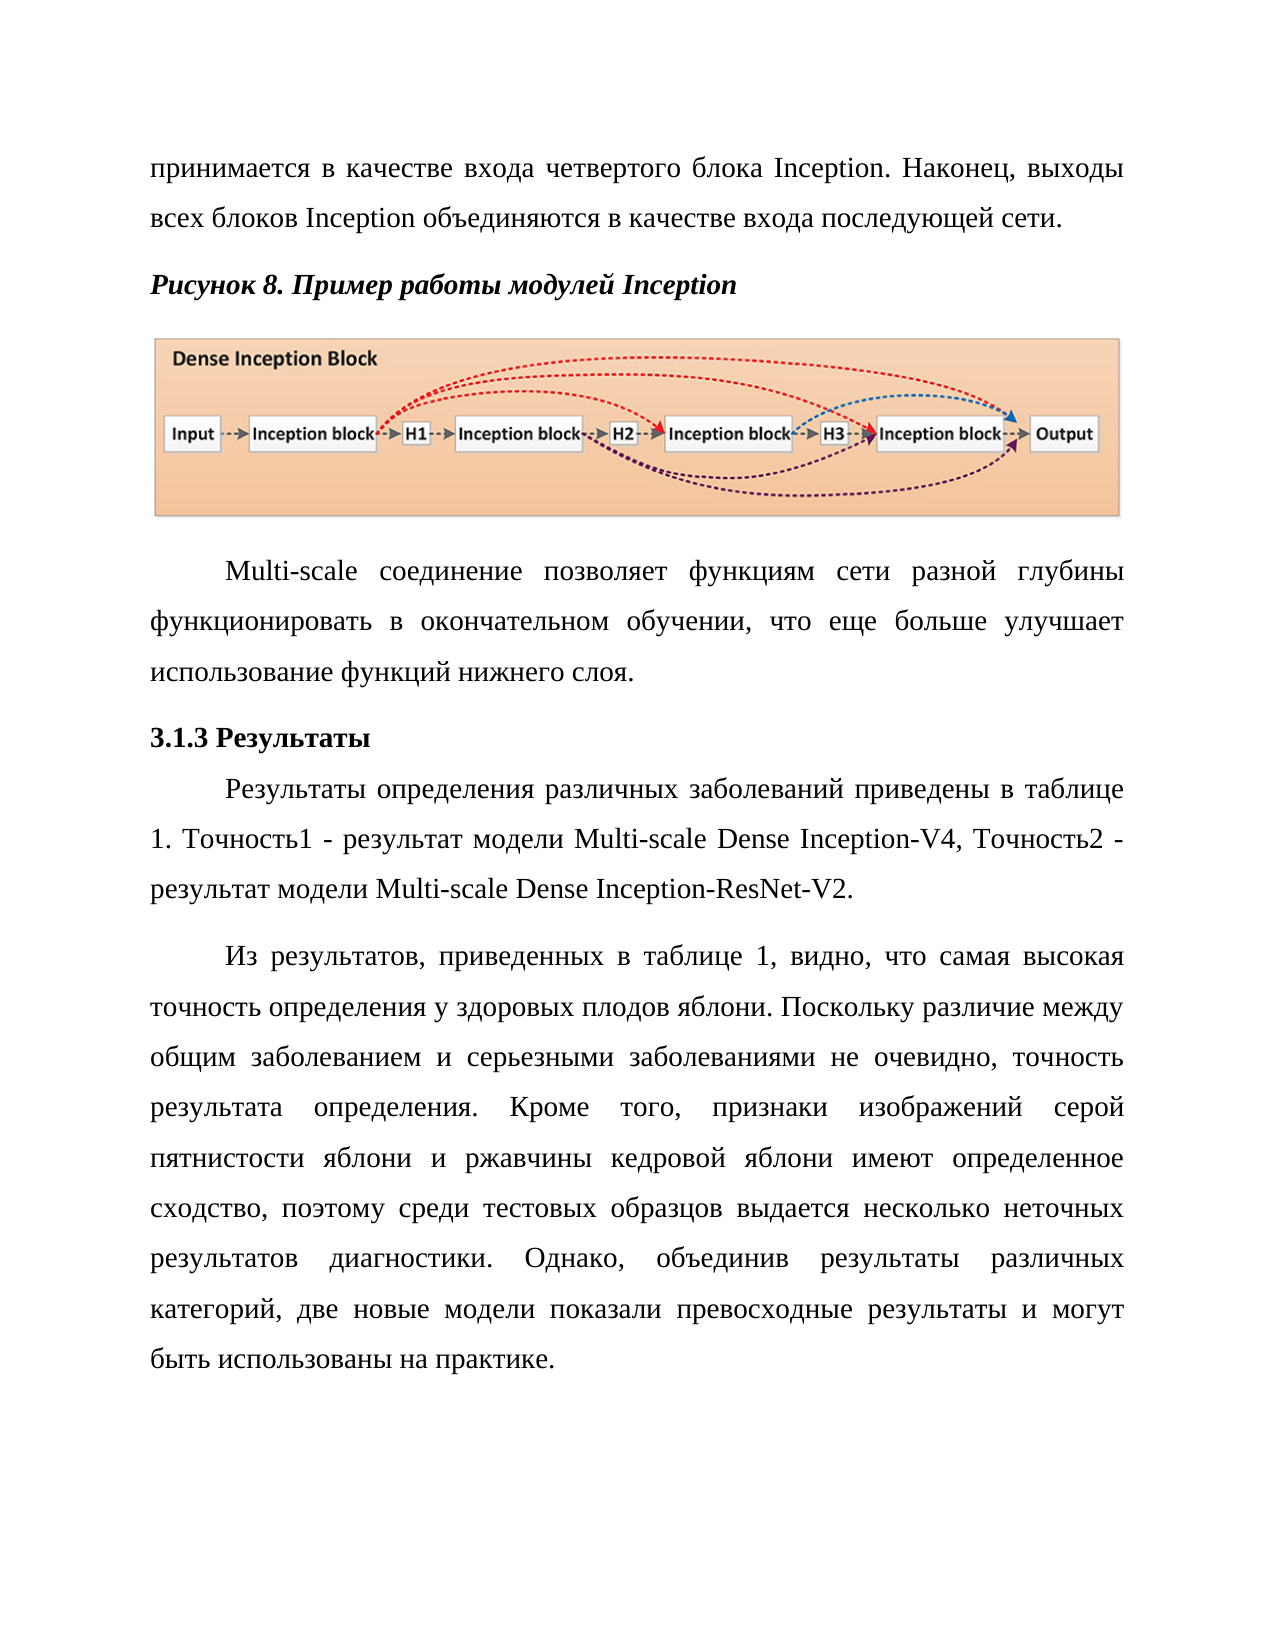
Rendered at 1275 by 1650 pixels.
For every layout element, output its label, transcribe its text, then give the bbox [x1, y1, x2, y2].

subtitle 3.1.3 Результаты [150, 721, 1125, 754]
text Рисунок 8. Пример работы модулей Inception [150, 267, 1125, 301]
text Результаты определения различных заболеваний приведены в таблице 1. Точность1 - результат модели Multi-scale Dense Inception-V4, Точность2 - результат модели Multi-scale Dense Inception-ResNet-V2. [150, 771, 1125, 905]
text Из результатов, приведенных в таблице 1, видно, что самая высокая точность определения у здоровых плодов яблони. Поскольку различие между общим заболеванием и серьезными заболеваниями не очевидно, точность результата определения. Кроме того, признаки изображений серой пятнистости яблони и ржавчины кедровой яблони имеют определенное сходство, поэтому среди тестовых образцов выдается несколько неточных результатов диагностики. Однако, объединив результаты различных категорий, две новые модели показали превосходные результаты и могут быть использованы на практике. [150, 938, 1125, 1374]
text Multi-scale соединение позволяет функциям сети разной глубины функционировать в окончательном обучении, что еще больше улучшает использование функций нижнего слоя. [150, 553, 1125, 687]
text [150, 150, 1125, 234]
picture [150, 334, 1125, 523]
